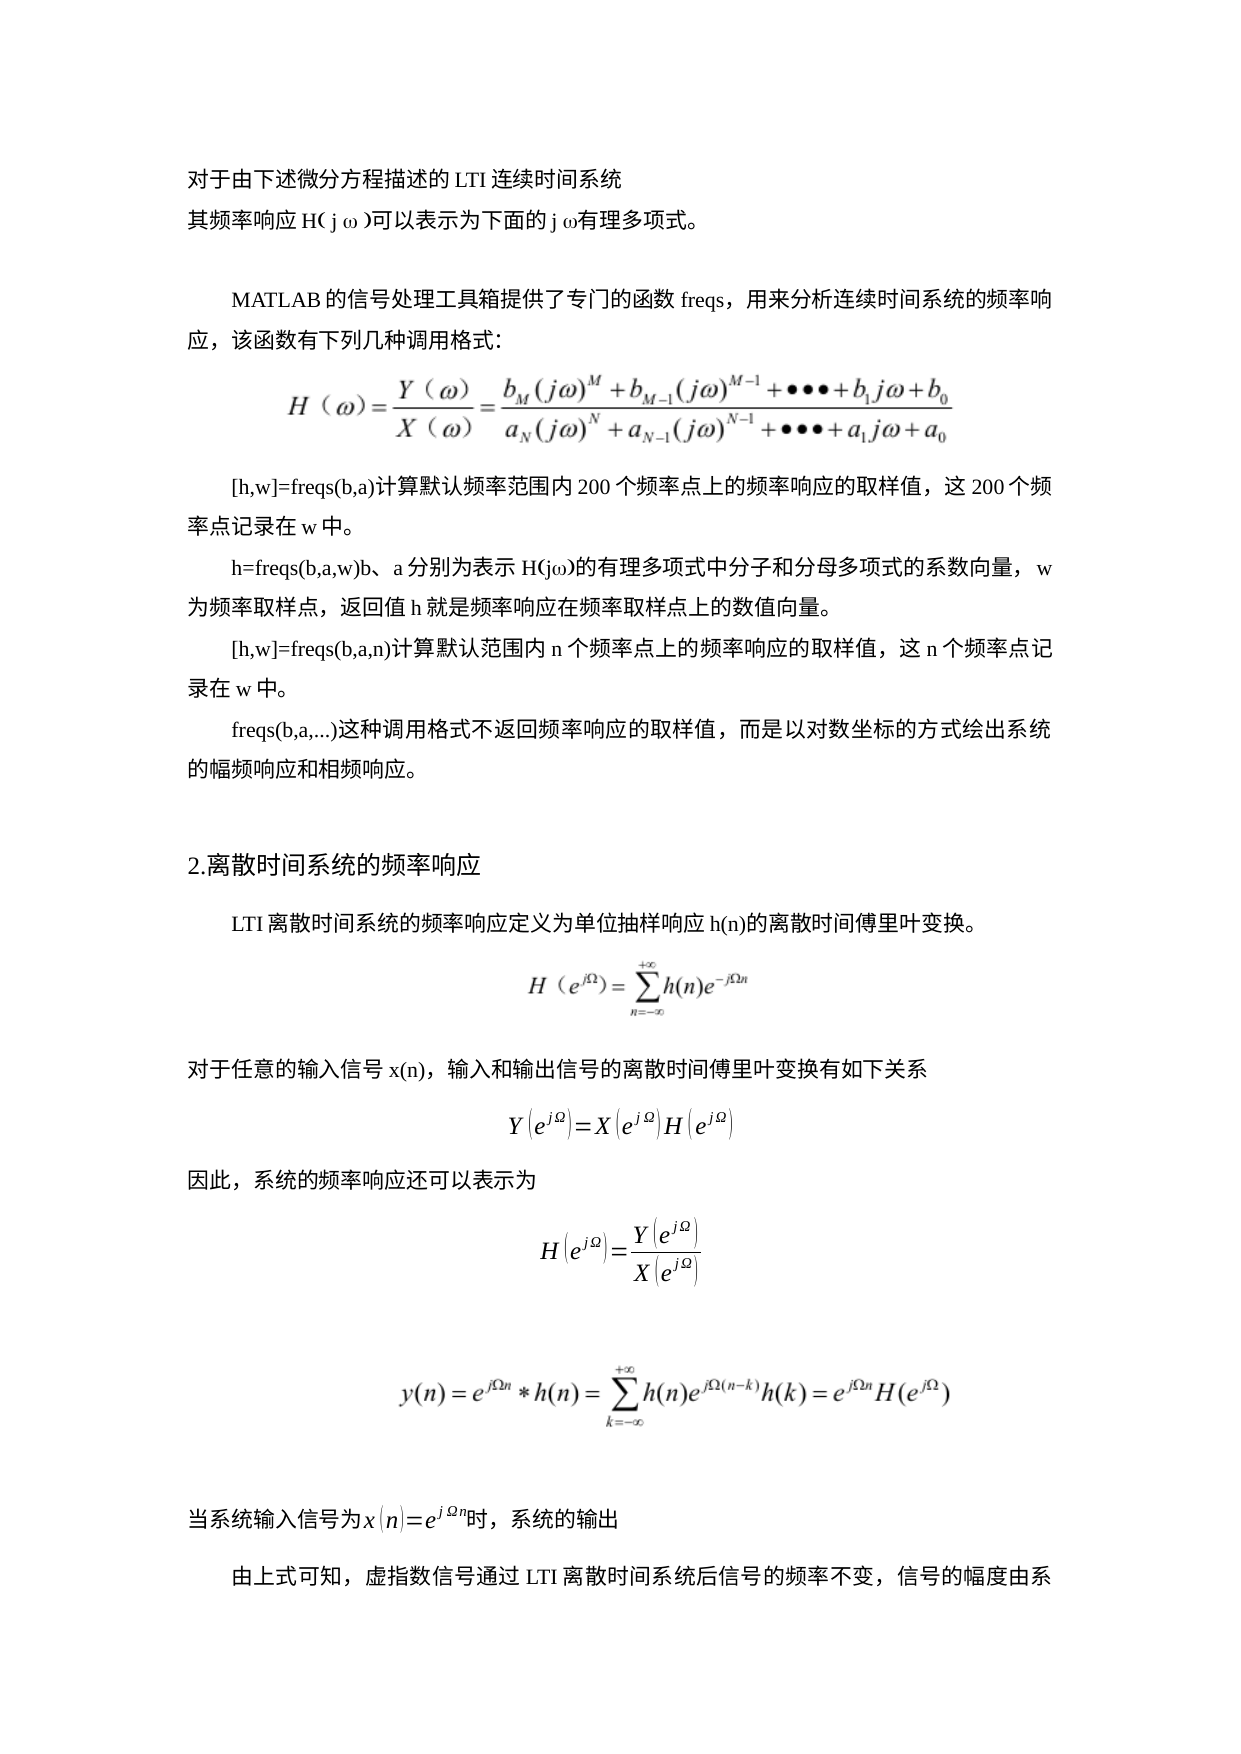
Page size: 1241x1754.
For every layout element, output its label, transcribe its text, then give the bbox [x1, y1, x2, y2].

text h=freqs(b,a,w)b、a分别为表示Hj的有理多项式中分子和分母多项式的系数向量，w为频率取样点，返回值h就是频率响应在频率取样点上的数值向量。 [187, 549, 1053, 622]
text 因此，系统的频率响应还可以表示为 [187, 1163, 1053, 1195]
text LTI离散时间系统的频率响应定义为单位抽样响应h(n)的离散时间傅里叶变换。 [187, 905, 1053, 938]
text 对于由下述微分方程描述的LTI连续时间系统 [187, 162, 1053, 194]
picture [274, 365, 964, 459]
text freqs(b,a,...)这种调用格式不返回频率响应的取样值，而是以对数坐标的方式绘出系统的幅频响应和相频响应。 [187, 711, 1053, 784]
text [h,w]=freqs(b,a,n)计算默认范围内n个频率点上的频率响应的取样值，这n个频率点记录在w中。 [187, 630, 1053, 703]
text 2.离散时间系统的频率响应 [187, 831, 1053, 896]
text 其频率响应H j 可以表示为下面的j 有理多项式。 [187, 202, 1053, 235]
picture [515, 954, 758, 1025]
text MATLAB的信号处理工具箱提供了专门的函数freqs，用来分析连续时间系统的频率响应，该函数有下列几种调用格式： [187, 282, 1053, 355]
text 对于任意的输入信号x(n)，输入和输出信号的离散时间傅里叶变换有如下关系 [187, 946, 1053, 1084]
picture [395, 1342, 964, 1439]
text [187, 1559, 1053, 1591]
